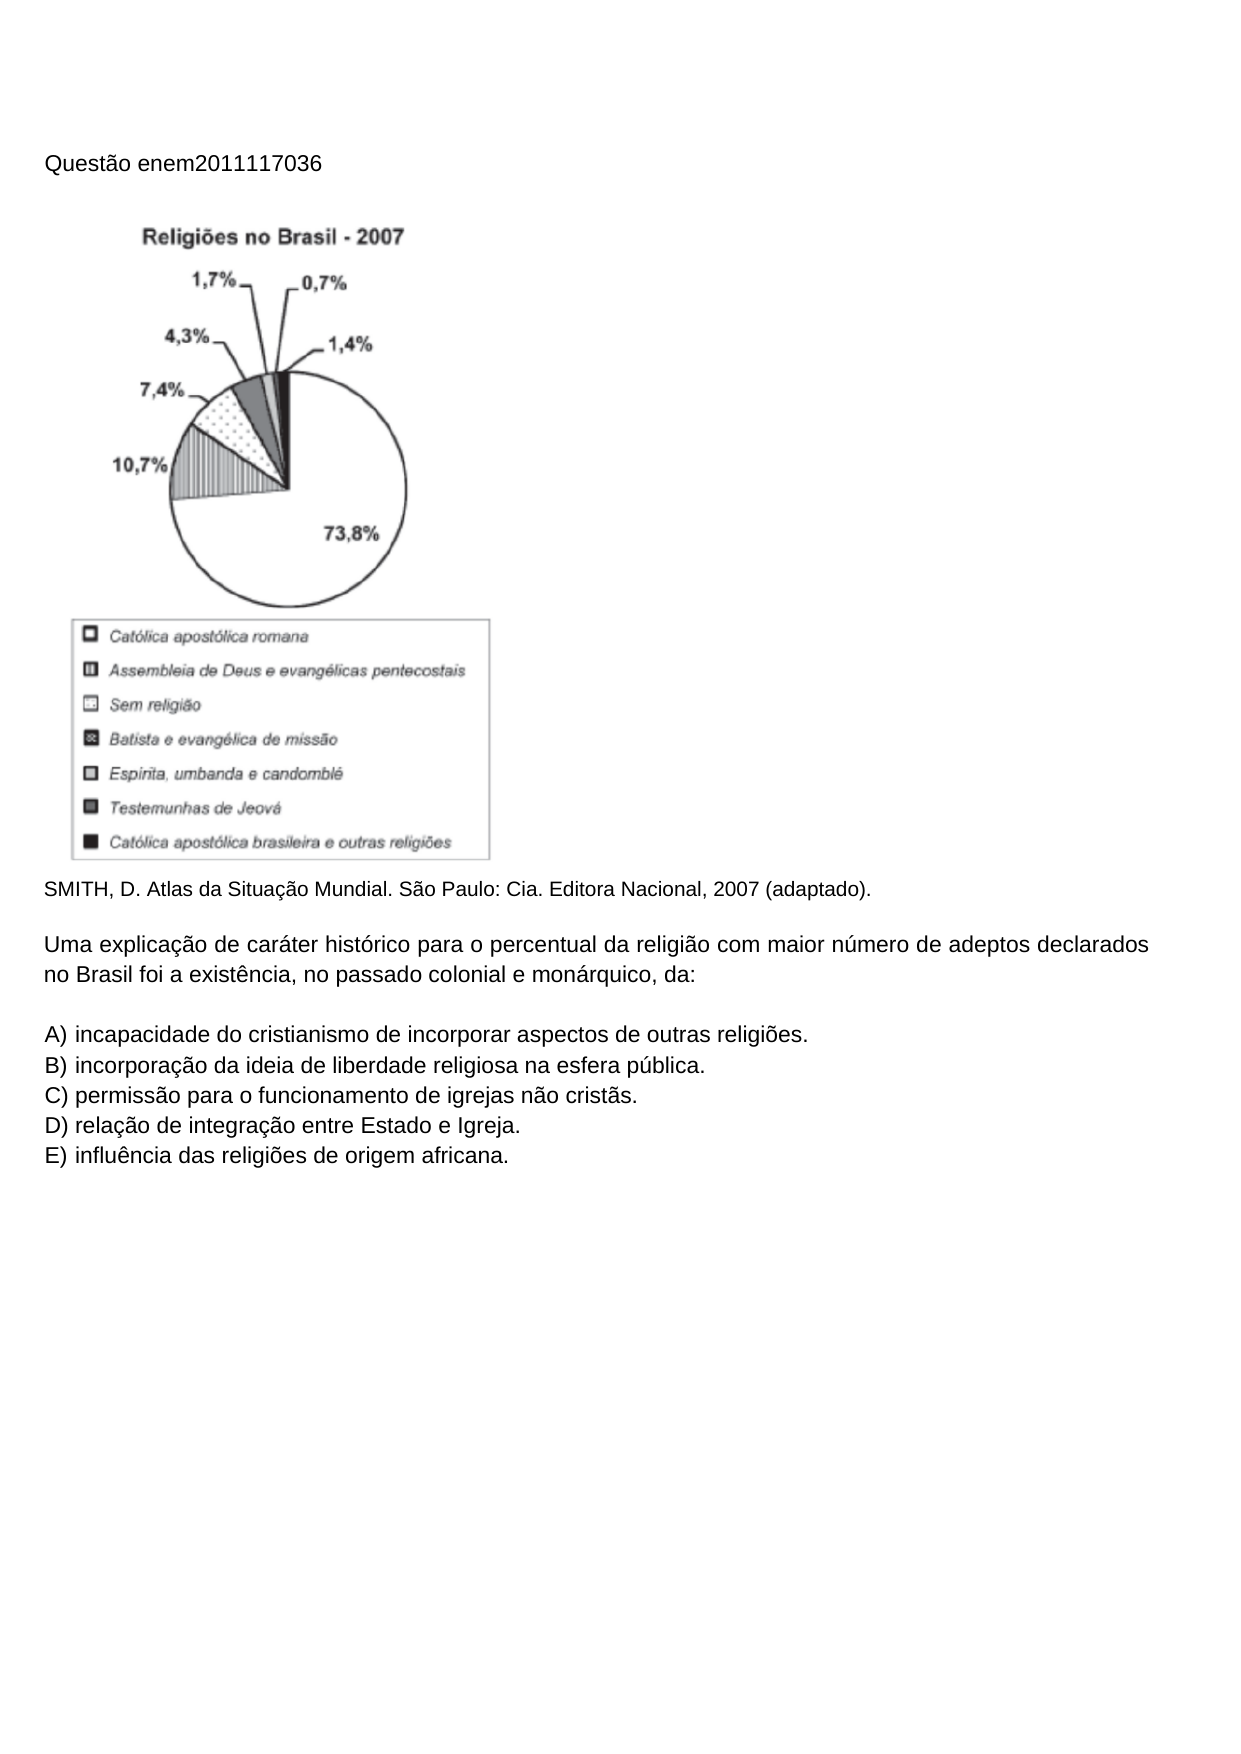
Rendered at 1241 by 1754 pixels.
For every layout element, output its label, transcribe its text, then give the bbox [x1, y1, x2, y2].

picture [43, 210, 529, 873]
list relação de integração entre Estado e Igreja. [44, 1112, 1151, 1138]
text Questão enem2011117036 [44, 150, 1151, 176]
list permissão para o funcionamento de igrejas não cristãs. [44, 1082, 1151, 1108]
text Uma explicação de caráter histórico para o percentual da religião com maior número de adeptos declarados no Brasil foi a existência, no passado colonial e monárquico, da: [44, 931, 1151, 987]
text SMITH, D. Atlas da Situação Mundial. São Paulo: Cia. Editora Nacional, 2007 (adaptado). [44, 877, 1151, 901]
list incorporação da ideia de liberdade religiosa na esfera pública. [44, 1052, 1151, 1078]
list incapacidade do cristianismo de incorporar aspectos de outras religiões. [44, 1021, 1151, 1048]
list influência das religiões de origem africana. [44, 1142, 1151, 1169]
